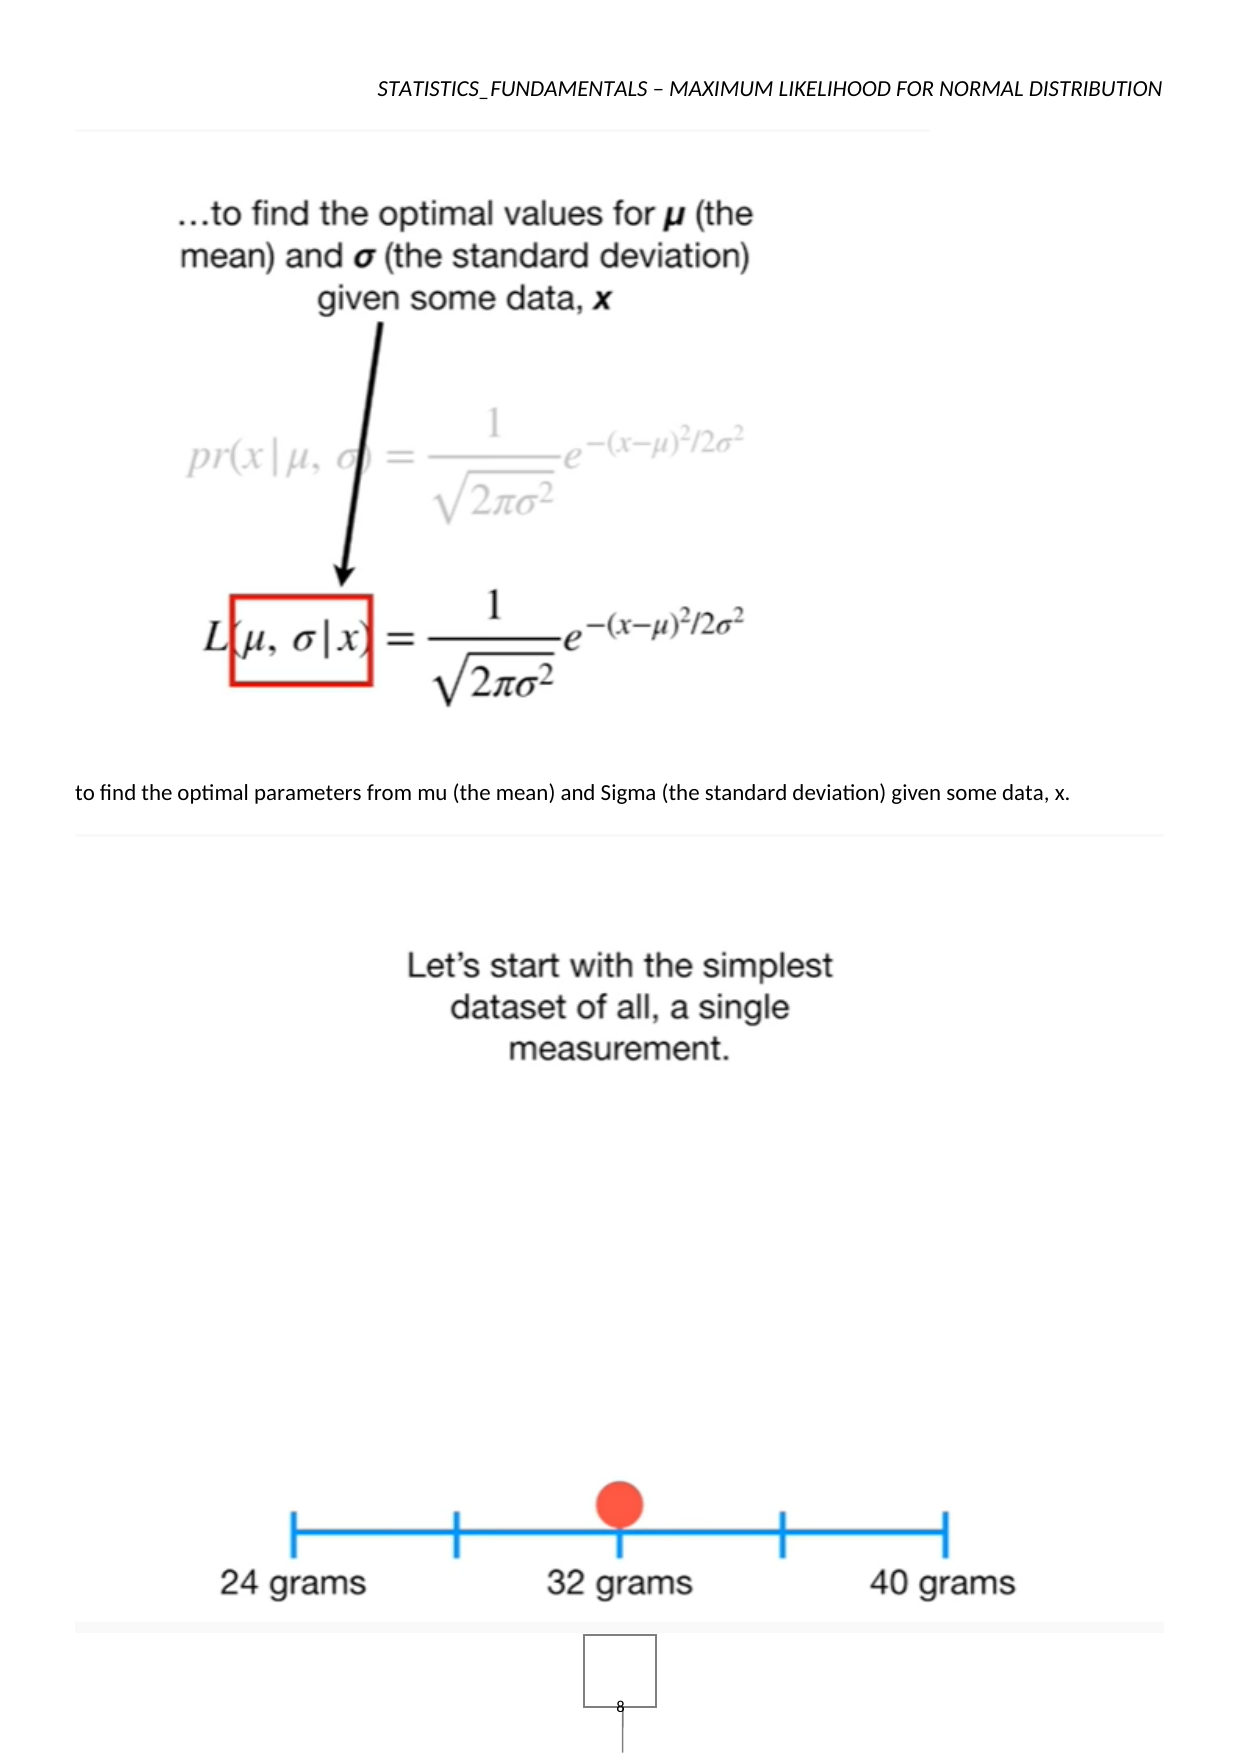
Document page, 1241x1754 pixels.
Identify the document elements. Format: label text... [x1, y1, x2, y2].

picture [75, 834, 1165, 1633]
picture [75, 129, 930, 779]
text to find the optimal parameters from mu (the mean) and Sigma (the standard deviation) given some data, x. [75, 778, 1165, 806]
